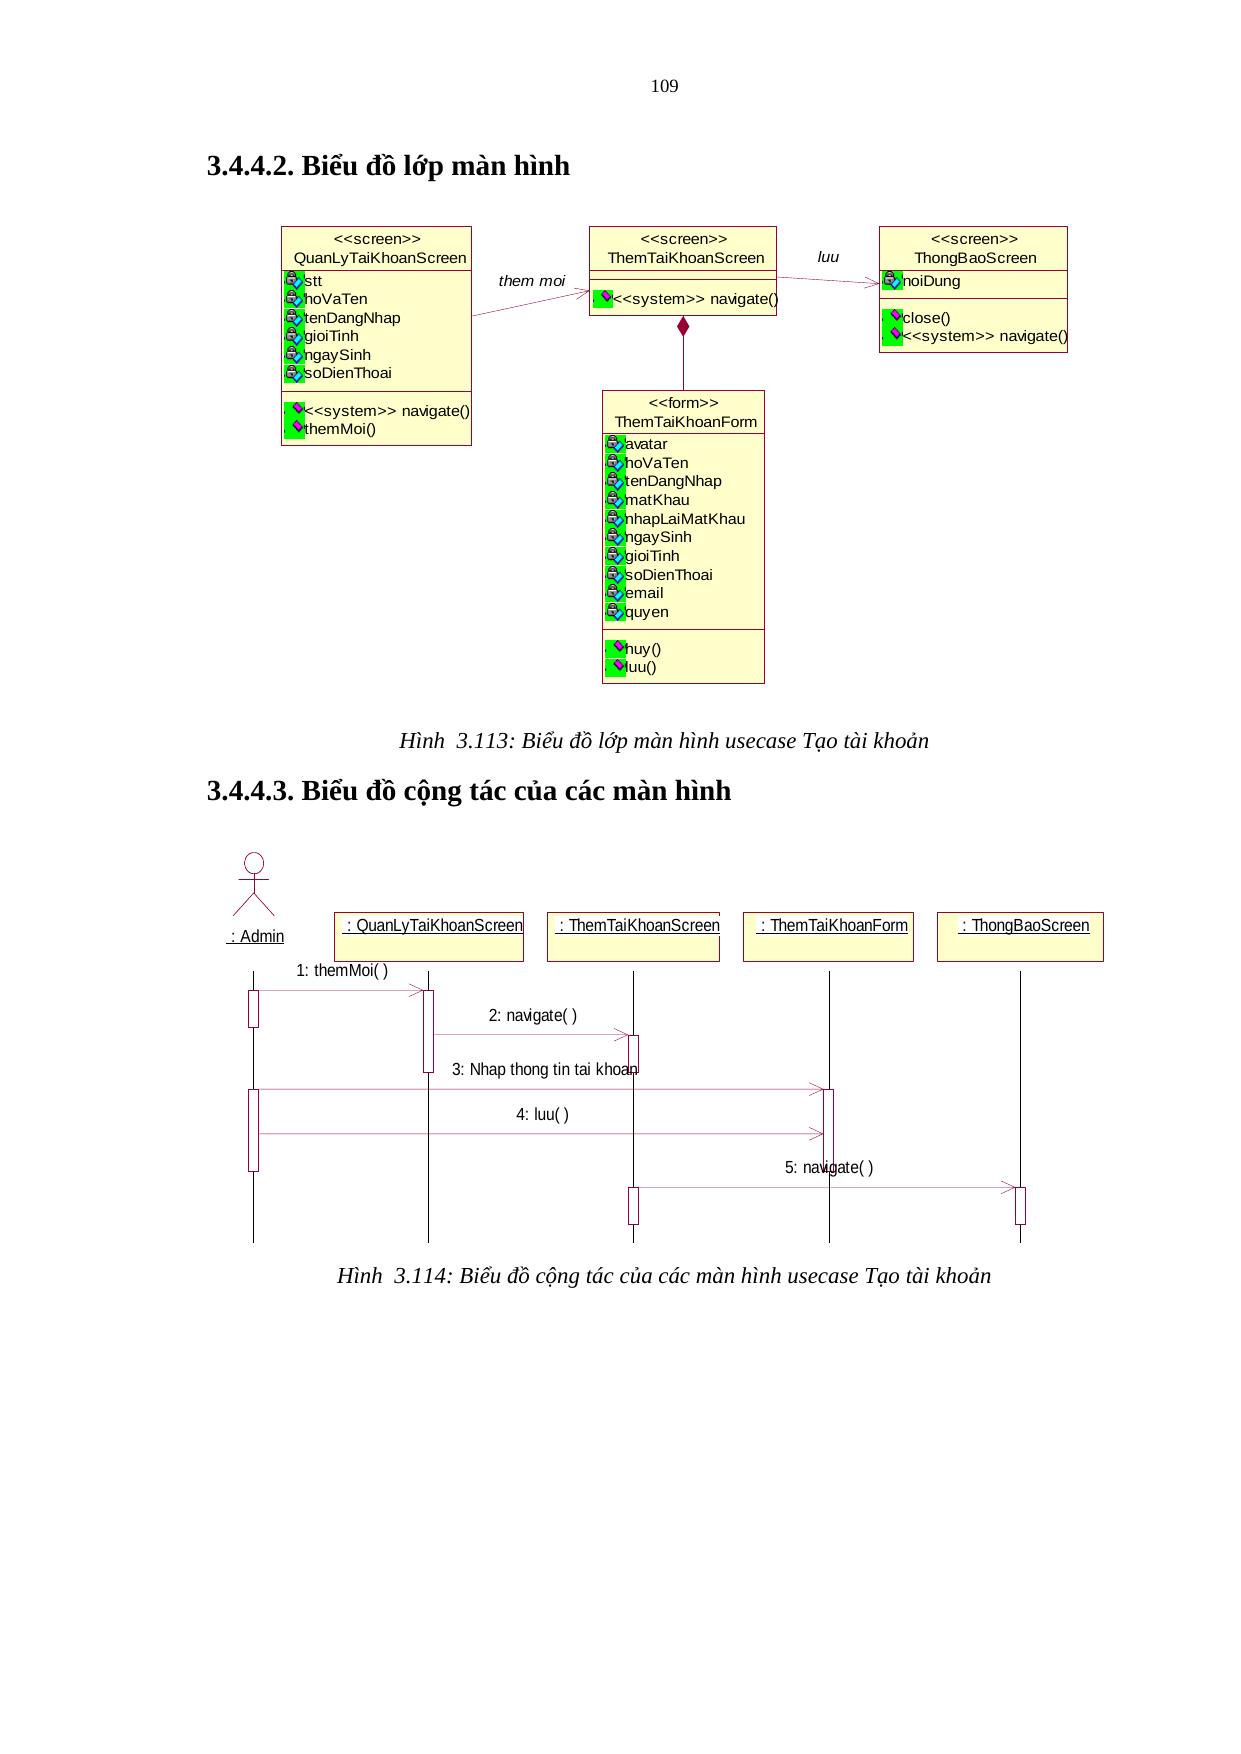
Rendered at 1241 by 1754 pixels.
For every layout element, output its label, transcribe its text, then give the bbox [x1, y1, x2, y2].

subtitle 3.4.4.2. Biểu đồ lớp màn hình [207, 148, 1122, 181]
subtitle 3.4.4.3. Biểu đồ cộng tác của các màn hình [207, 773, 1122, 807]
